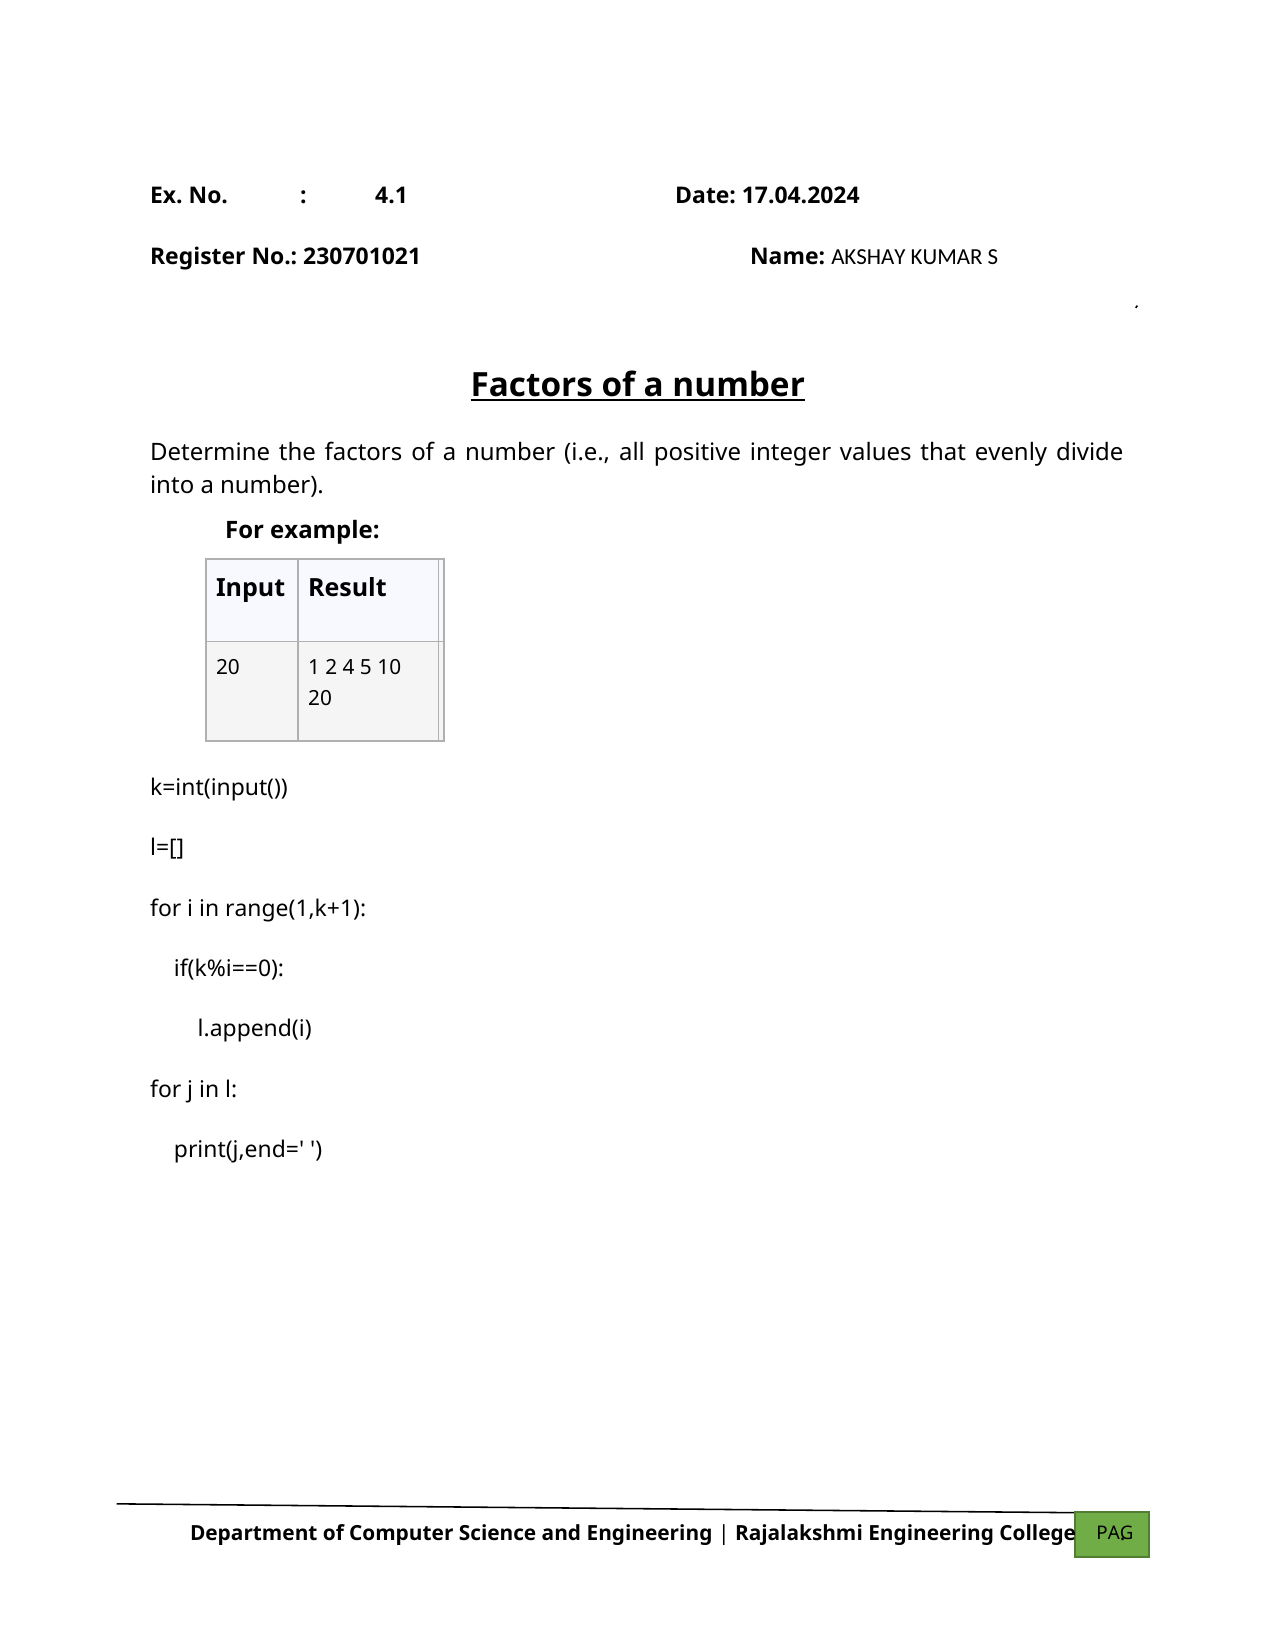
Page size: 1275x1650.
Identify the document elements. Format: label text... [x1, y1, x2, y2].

text Determine the factors of a number (i.e., all positive integer values that evenly divide into a number). [150, 435, 1125, 500]
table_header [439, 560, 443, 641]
text Register No.: 230701021 Name: AKSHAY KUMAR S [150, 239, 1125, 271]
text if(k%i==0): [150, 952, 1125, 983]
text Ex. No. : 4.1 Date: 17.04.2024 [150, 179, 1125, 210]
text print(j,end=' ') [150, 1133, 1125, 1164]
text for j in l: [150, 1073, 1125, 1104]
text k=int(input()) [150, 771, 1125, 802]
text for i in range(1,k+1): [150, 891, 1125, 923]
text For example: [225, 513, 1125, 545]
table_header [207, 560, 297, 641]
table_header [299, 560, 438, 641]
text Factors of a number [150, 360, 1125, 406]
text l=[] [150, 831, 1125, 862]
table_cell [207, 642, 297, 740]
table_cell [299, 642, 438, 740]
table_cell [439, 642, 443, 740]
text l.append(i) [150, 1012, 1125, 1043]
